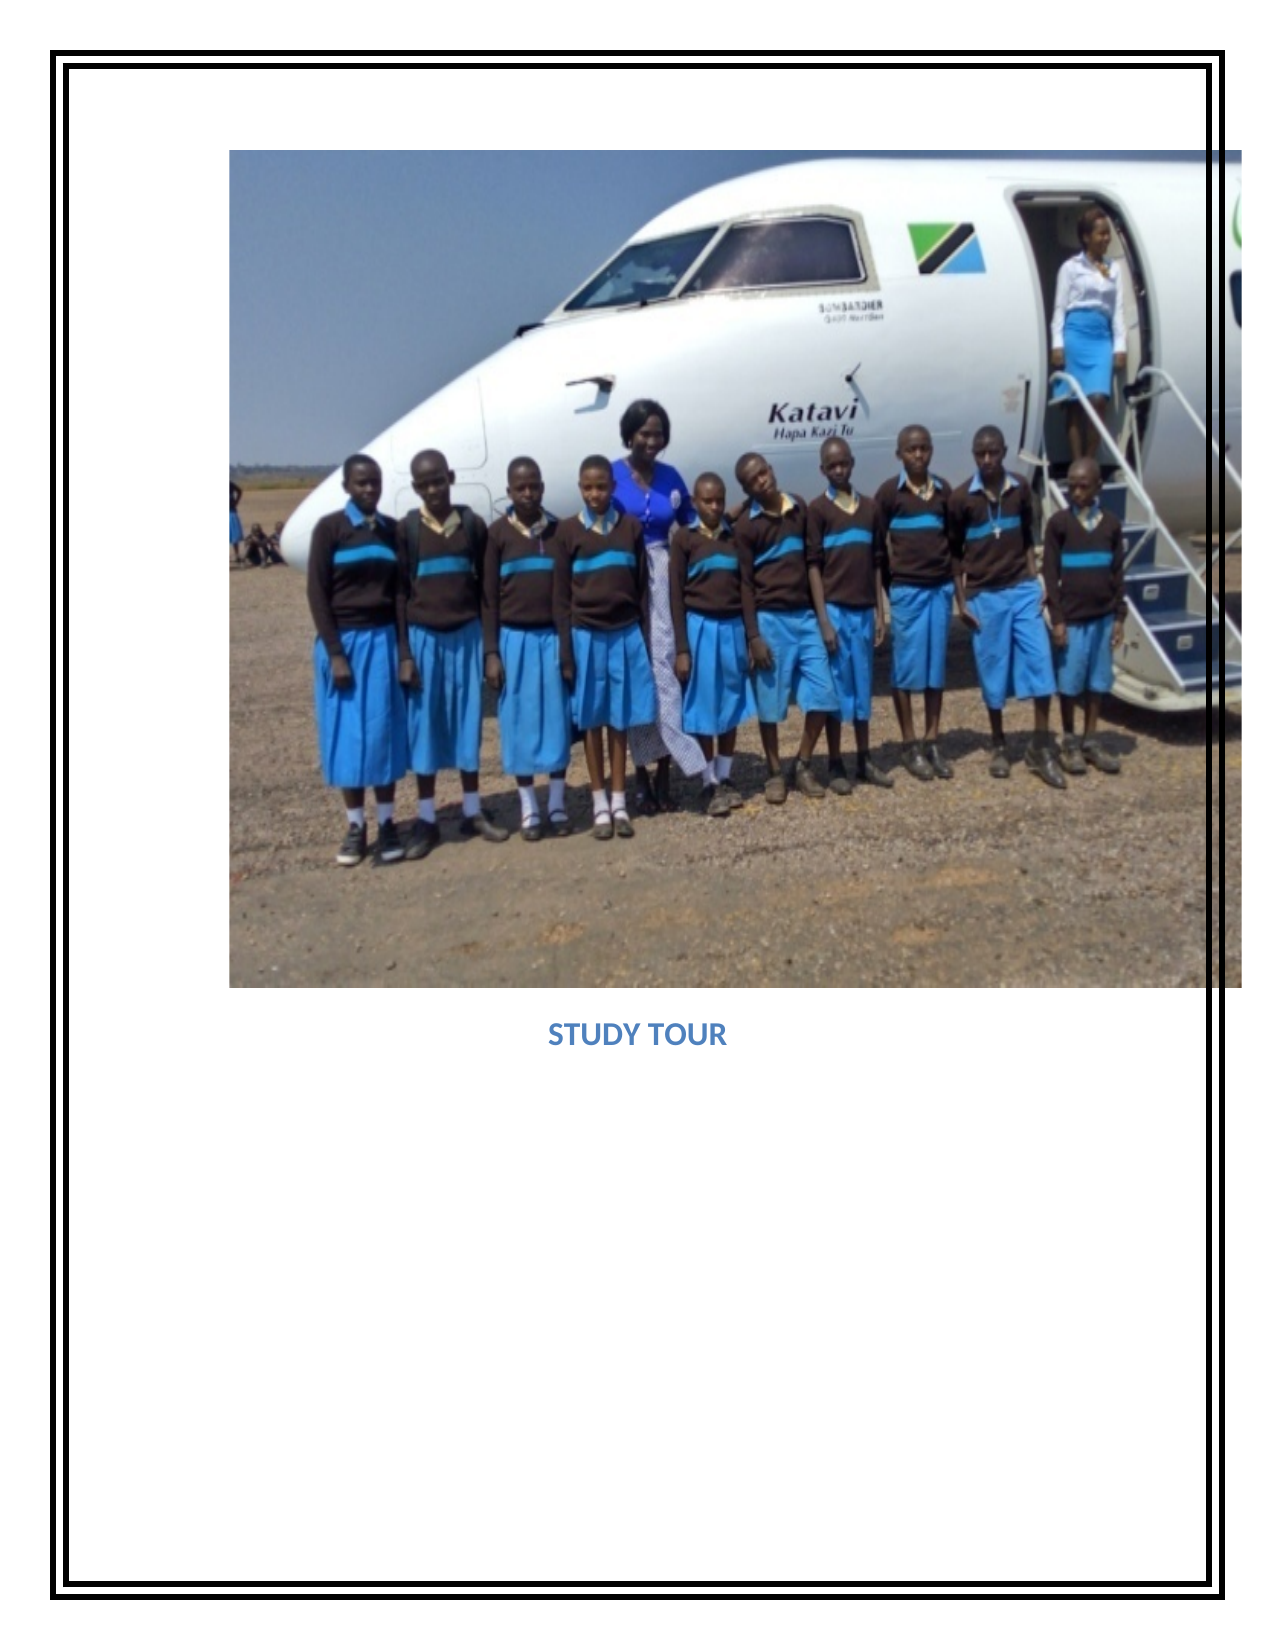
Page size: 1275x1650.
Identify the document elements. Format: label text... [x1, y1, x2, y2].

picture [1225, 150, 1242, 988]
picture [229, 150, 1206, 988]
picture [1212, 150, 1219, 988]
text STUDY TOUR [150, 1013, 1125, 1054]
